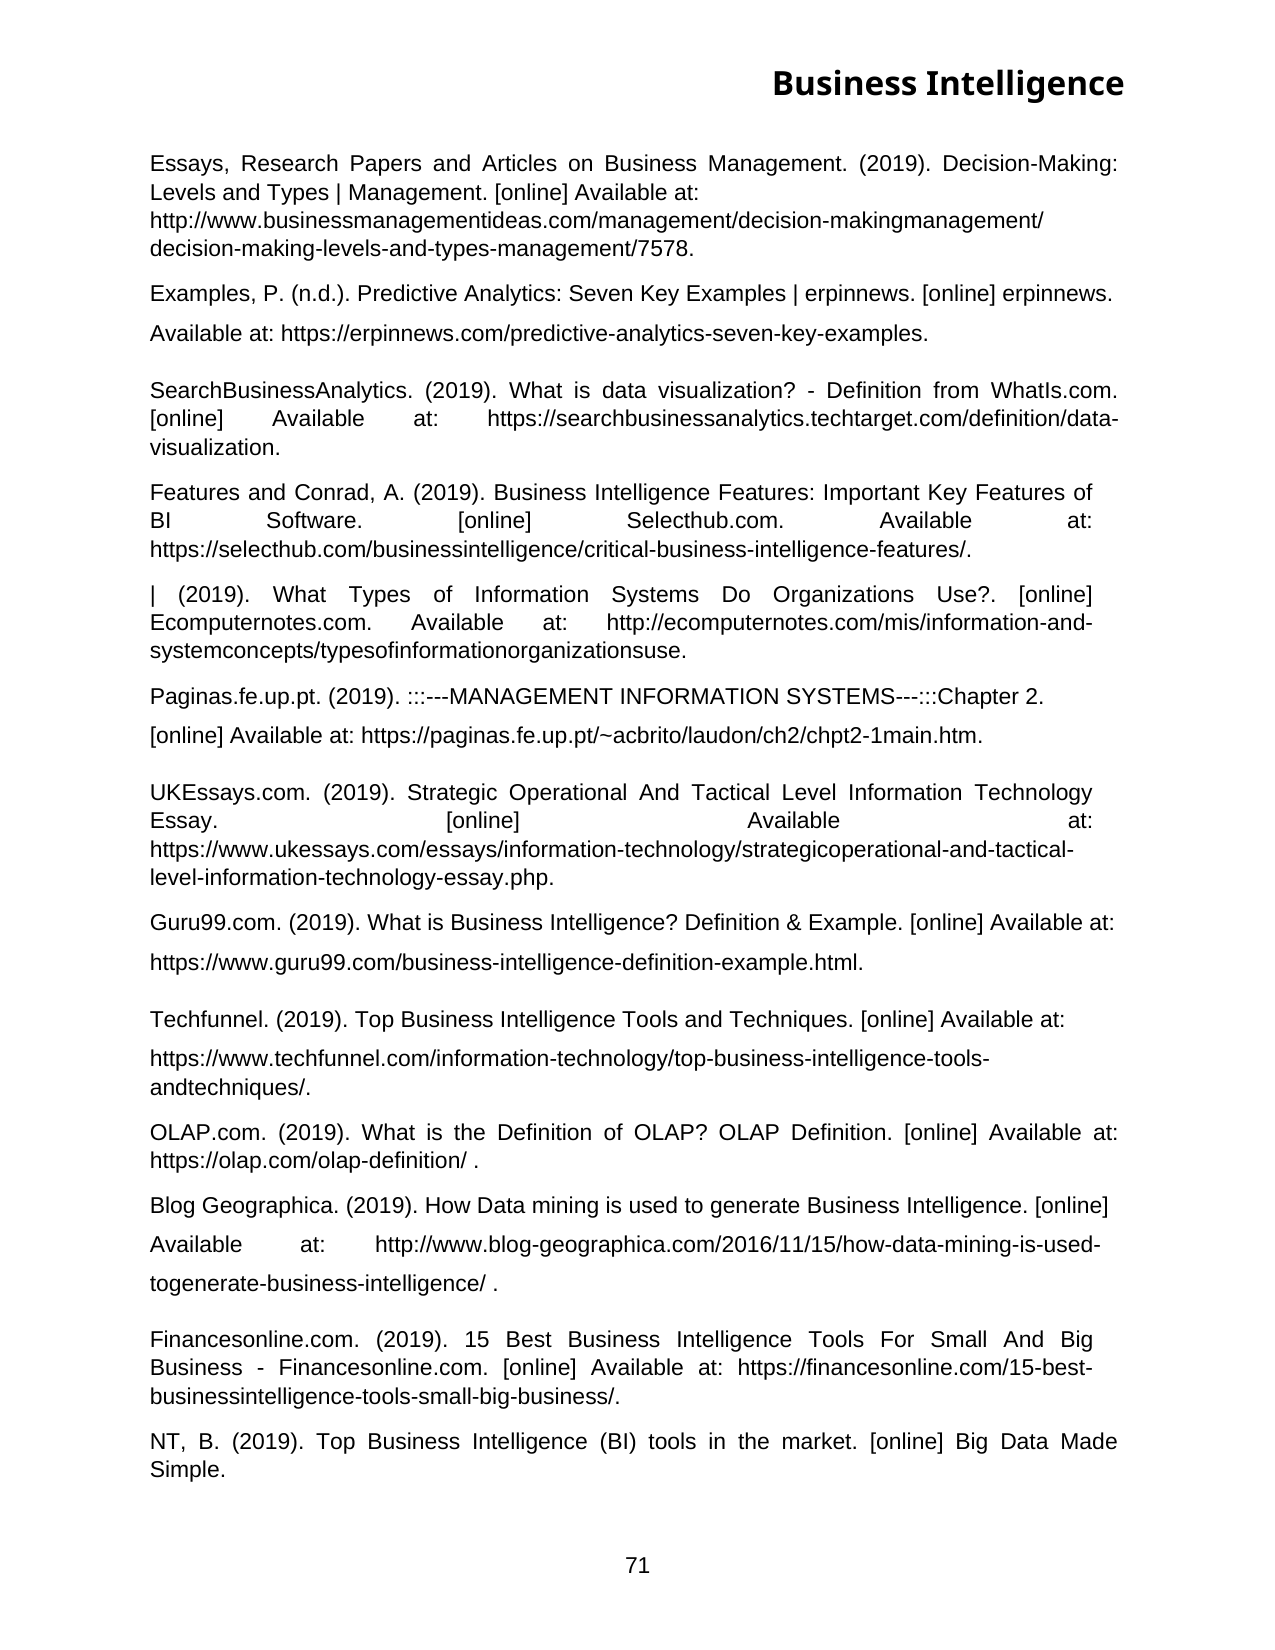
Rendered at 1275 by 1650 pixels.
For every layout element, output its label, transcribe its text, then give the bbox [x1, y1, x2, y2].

text Examples, P. (n.d.). Predictive Analytics: Seven Key Examples | erpinnews. [online] erpinnews. [149, 280, 1119, 307]
text Features and Conrad, A. (2019). Business Intelligence Features: Important Key Features of BI Software. [online] Selecthub.com. Available at: https://selecthub.com/businessintelligence/critical-business-intelligence-features/. [149, 479, 1093, 562]
text | (2019). What Types of Information Systems Do Organizations Use?. [online] Ecomputernotes.com. Available at: http://ecomputernotes.com/mis/information-and-systemconcepts/typesofinformationorganizationsuse. [149, 581, 1093, 664]
text OLAP.com. (2019). What is the Definition of OLAP? OLAP Definition. [online] Available at: https://olap.com/olap-definition/ . [149, 1119, 1119, 1173]
text Essays, Research Papers and Articles on Business Management. (2019). Decision-Making: Levels and Types | Management. [online] Available at: [149, 150, 1119, 205]
text Available at: https://erpinnews.com/predictive-analytics-seven-key-examples. [149, 320, 1119, 346]
text Blog Geographica. (2019). How Data mining is used to generate Business Intelligence. [online] Available at: http://www.blog-geographica.com/2016/11/15/how-data-mining-is-used-togenerate-business-intelligence/ . [149, 1192, 1125, 1297]
text [online] Available at: https://paginas.fe.up.pt/~acbrito/laudon/ch2/chpt2-1main.htm. [149, 722, 1119, 748]
text Techfunnel. (2019). Top Business Intelligence Tools and Techniques. [online] Available at: [149, 1006, 1119, 1032]
text UKEssays.com. (2019). Strategic Operational And Tactical Level Information Technology Essay. [online] Available at: https://www.ukessays.com/essays/information-technology/strategicoperational-and-tactical-level-information-technology-essay.php. [149, 779, 1093, 891]
text Guru99.com. (2019). What is Business Intelligence? Definition & Example. [online] Available at: [149, 909, 1119, 936]
text NT, B. (2019). Top Business Intelligence (BI) tools in the market. [online] Big Data Made Simple. [149, 1428, 1119, 1482]
text https://www.guru99.com/business-intelligence-definition-example.html. [149, 949, 1119, 975]
text SearchBusinessAnalytics. (2019). What is data visualization? - Definition from WhatIs.com. [online] Available at: https://searchbusinessanalytics.techtarget.com/definition/data-visualization. [149, 377, 1119, 460]
text https://www.techfunnel.com/information-technology/top-business-intelligence-tools-andtechniques/. [149, 1045, 1119, 1100]
text Financesonline.com. (2019). 15 Best Business Intelligence Tools For Small And Big Business - Financesonline.com. [online] Available at: https://financesonline.com/15-best-businessintelligence-tools-small-big-business/. [149, 1326, 1093, 1409]
text Paginas.fe.up.pt. (2019). :::---MANAGEMENT INFORMATION SYSTEMS---:::Chapter 2. [149, 683, 1119, 709]
text http://www.businessmanagementideas.com/management/decision-makingmanagement/decision-making-levels-and-types-management/7578. [149, 207, 1119, 262]
